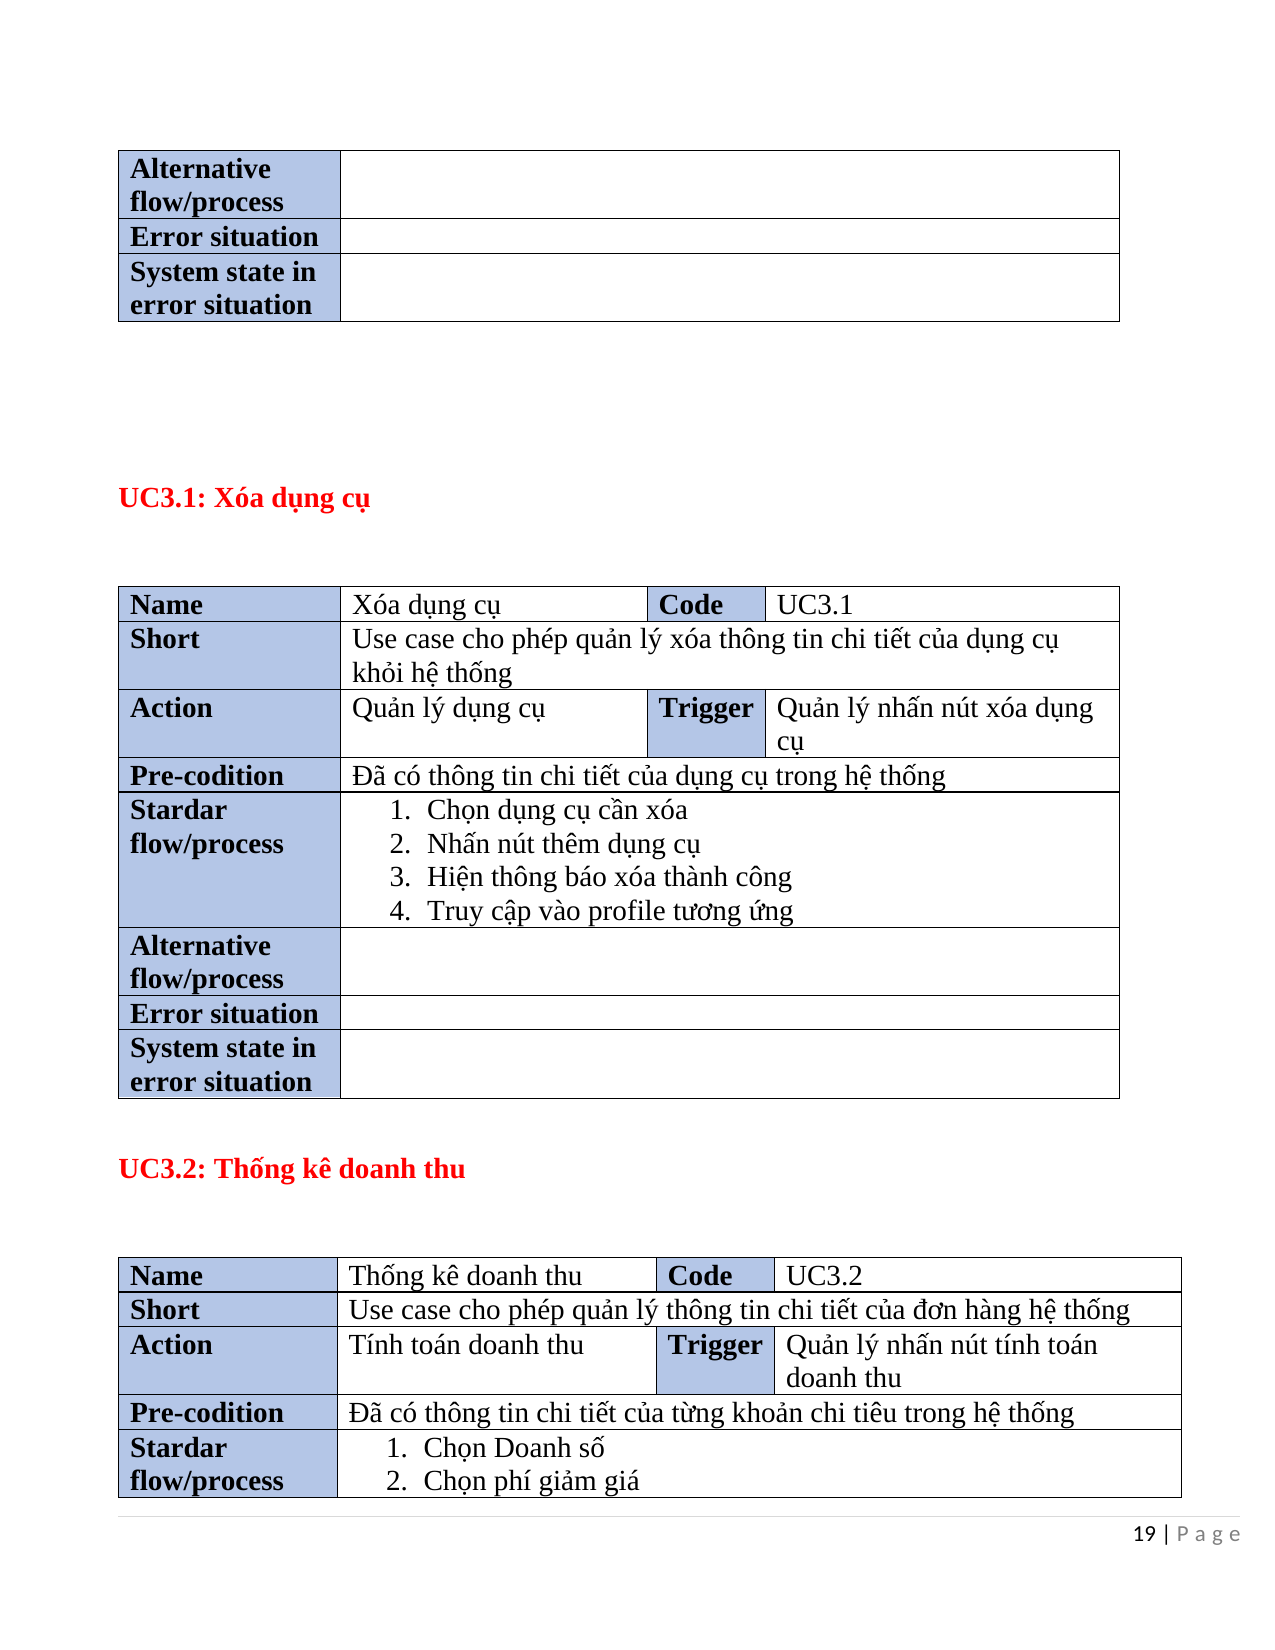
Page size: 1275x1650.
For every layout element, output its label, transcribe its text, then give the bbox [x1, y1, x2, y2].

table_header UC3.1 [766, 587, 1119, 621]
table_cell Quản lý nhấn nút xóa dụng cụ [766, 690, 1119, 757]
table_header UC3.2 [775, 1258, 1181, 1291]
text UC3.2: Thống kê doanh thu [118, 1151, 1240, 1185]
table_cell Action [119, 1327, 337, 1394]
table_header Thống kê doanh thu [338, 1258, 656, 1291]
table_cell Error situation [119, 996, 340, 1029]
table_cell [341, 254, 1119, 321]
table_cell Quản lý dụng cụ [341, 690, 647, 757]
table_cell [341, 996, 1119, 1029]
table_header Code [657, 1258, 774, 1291]
table_cell Chọn dụng cụ cần xóa Nhấn nút thêm dụng cụ Hiện thông báo xóa thành công Truy cập vào profile tương ứng [341, 793, 1119, 927]
table_cell Pre-codition [119, 758, 340, 791]
table_cell Pre-codition [119, 1395, 337, 1429]
table_cell Alternative flow/process [119, 928, 340, 995]
table_header Xóa dụng cụ [341, 587, 647, 621]
table_cell Use case cho phép quản lý thông tin chi tiết của đơn hàng hệ thống [338, 1293, 1181, 1326]
table_cell Short [119, 1293, 337, 1326]
table_cell [341, 1030, 1119, 1097]
table_header Name [119, 587, 340, 621]
table_cell Use case cho phép quản lý xóa thông tin chi tiết của dụng cụ khỏi hệ thống [341, 622, 1119, 689]
table_cell [341, 928, 1119, 995]
table_cell [341, 151, 1119, 218]
table_header Code [648, 587, 765, 621]
table_cell Quản lý nhấn nút tính toán doanh thu [775, 1327, 1181, 1394]
table_cell System state in error situation [119, 1030, 340, 1097]
table_cell Stardar flow/process [119, 793, 340, 927]
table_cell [119, 1430, 337, 1497]
table_cell Trigger [648, 690, 765, 757]
table_cell Action [119, 690, 340, 757]
table_cell [341, 219, 1119, 253]
table_cell Short [119, 622, 340, 689]
table_header Name [119, 1258, 337, 1291]
table_cell Trigger [657, 1327, 774, 1394]
table_cell Alternative flow/process [119, 151, 340, 218]
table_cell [338, 1430, 1181, 1497]
table_cell Đã có thông tin chi tiết của từng khoản chi tiêu trong hệ thống [338, 1395, 1181, 1429]
table_cell Error situation [119, 219, 340, 253]
table_cell System state in error situation [119, 254, 340, 321]
table_cell Tính toán doanh thu [338, 1327, 656, 1394]
text UC3.1: Xóa dụng cụ [118, 480, 1240, 514]
table_cell Đã có thông tin chi tiết của dụng cụ trong hệ thống [341, 758, 1119, 791]
